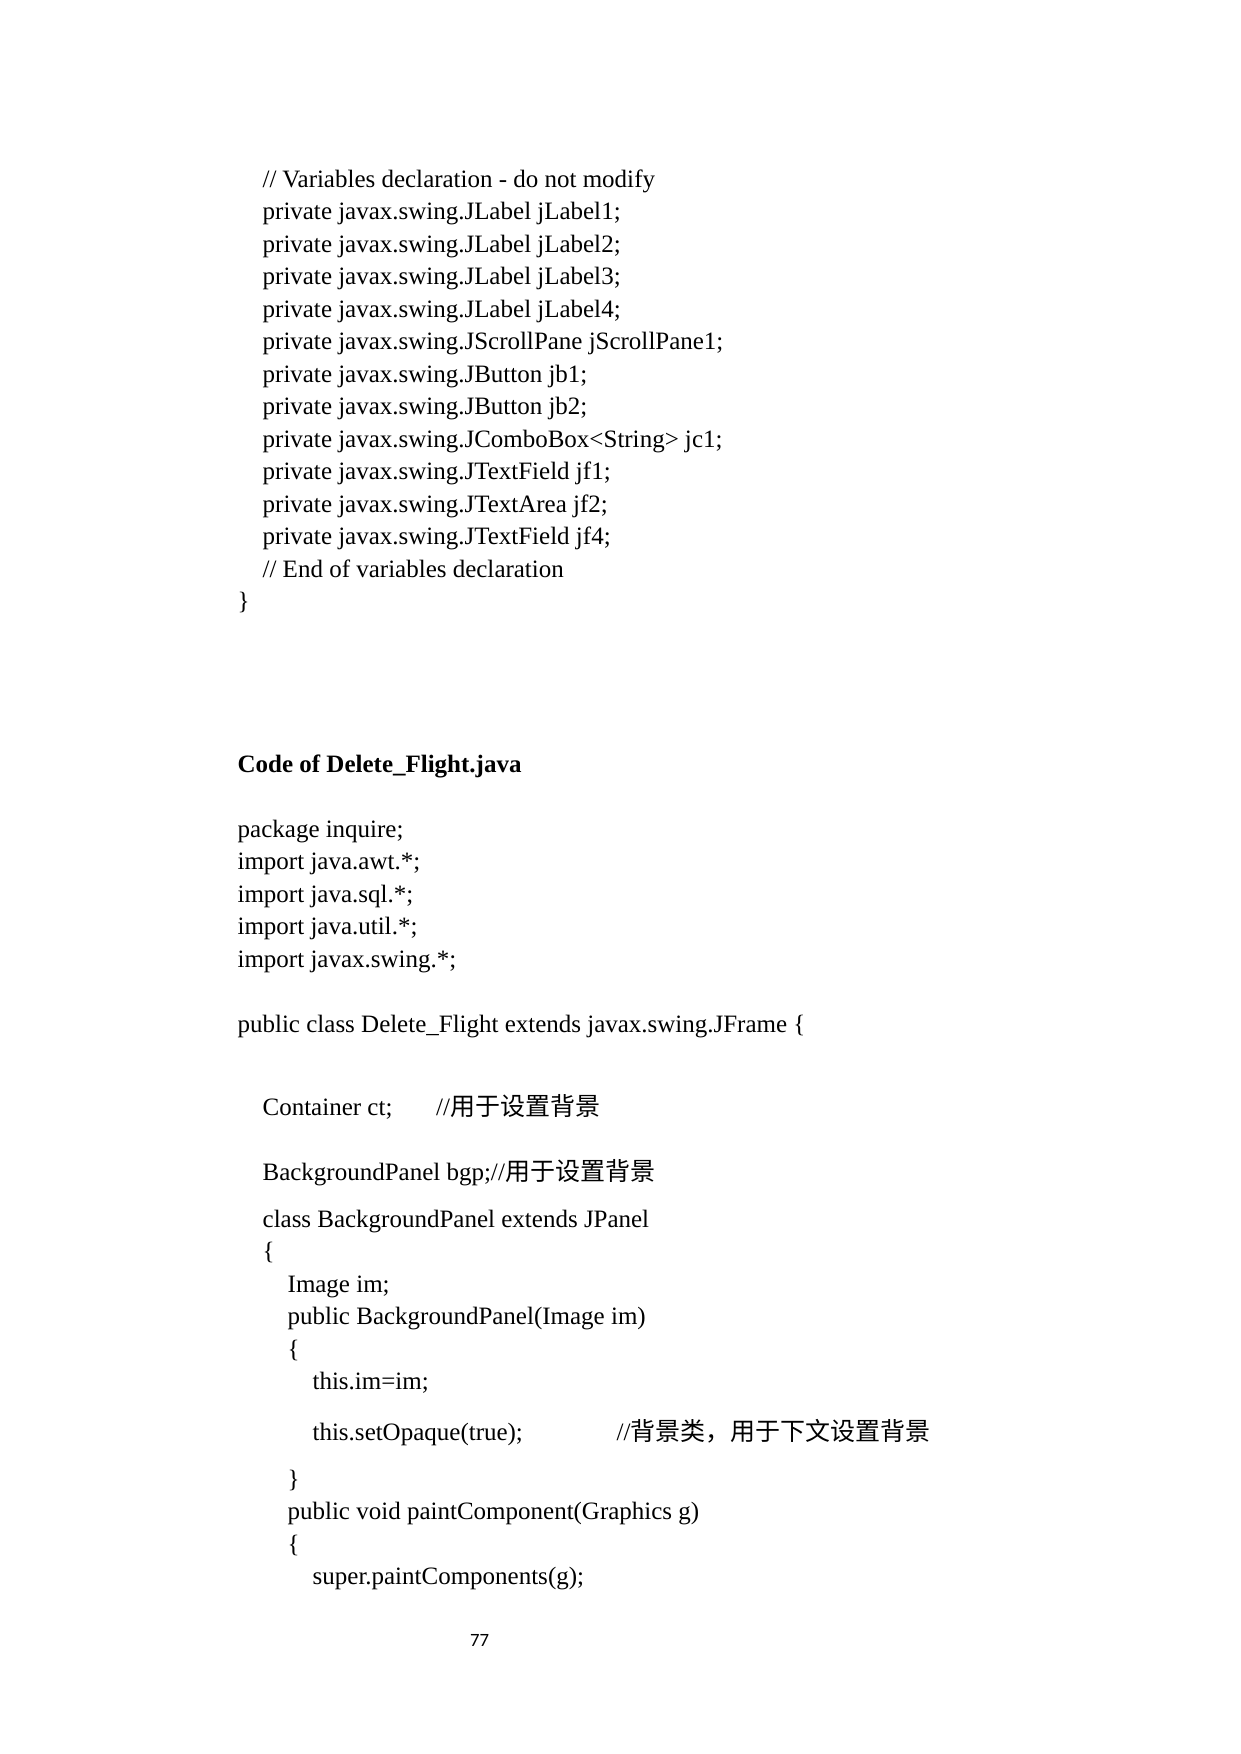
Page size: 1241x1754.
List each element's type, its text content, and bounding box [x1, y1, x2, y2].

text private javax.swing.JLabel jLabel1; [187, 194, 1053, 227]
text private javax.swing.JTextField jf1; [187, 454, 1053, 487]
text BackgroundPanel bgp;//用于设置背景 [187, 1137, 1053, 1202]
text // End of variables declaration [187, 552, 1053, 584]
text { [187, 1332, 1053, 1364]
text // Variables declaration - do not modify [187, 162, 1053, 194]
text import java.util.*; [187, 909, 1053, 942]
text private javax.swing.JComboBox<String> jc1; [187, 422, 1053, 454]
text Image im; [187, 1267, 1053, 1299]
text private javax.swing.JTextField jf4; [187, 519, 1053, 552]
text private javax.swing.JLabel jLabel4; [187, 292, 1053, 324]
text this.im=im; [187, 1364, 1053, 1397]
text } [187, 584, 1053, 617]
text private javax.swing.JButton jb1; [187, 357, 1053, 389]
text class BackgroundPanel extends JPanel [187, 1202, 1053, 1234]
text private javax.swing.JButton jb2; [187, 389, 1053, 422]
text super.paintComponents(g); [187, 1559, 1053, 1592]
text import java.sql.*; [187, 877, 1053, 909]
text public void paintComponent(Graphics g) [187, 1494, 1053, 1527]
text public BackgroundPanel(Image im) [187, 1299, 1053, 1332]
text { [187, 1234, 1053, 1267]
text Code of Delete_Flight.java [187, 747, 1053, 779]
text Container ct; //用于设置背景 [187, 1072, 1053, 1137]
text public class Delete_Flight extends javax.swing.JFrame { [187, 1007, 1053, 1039]
text private javax.swing.JScrollPane jScrollPane1; [187, 324, 1053, 357]
text package inquire; [187, 812, 1053, 844]
text private javax.swing.JTextArea jf2; [187, 487, 1053, 519]
text { [187, 1527, 1053, 1559]
text import java.awt.*; [187, 844, 1053, 877]
text this.setOpaque(true); //背景类，用于下文设置背景 [187, 1397, 1053, 1462]
text private javax.swing.JLabel jLabel2; [187, 227, 1053, 259]
text } [187, 1462, 1053, 1494]
text import javax.swing.*; [187, 942, 1053, 974]
text private javax.swing.JLabel jLabel3; [187, 259, 1053, 292]
